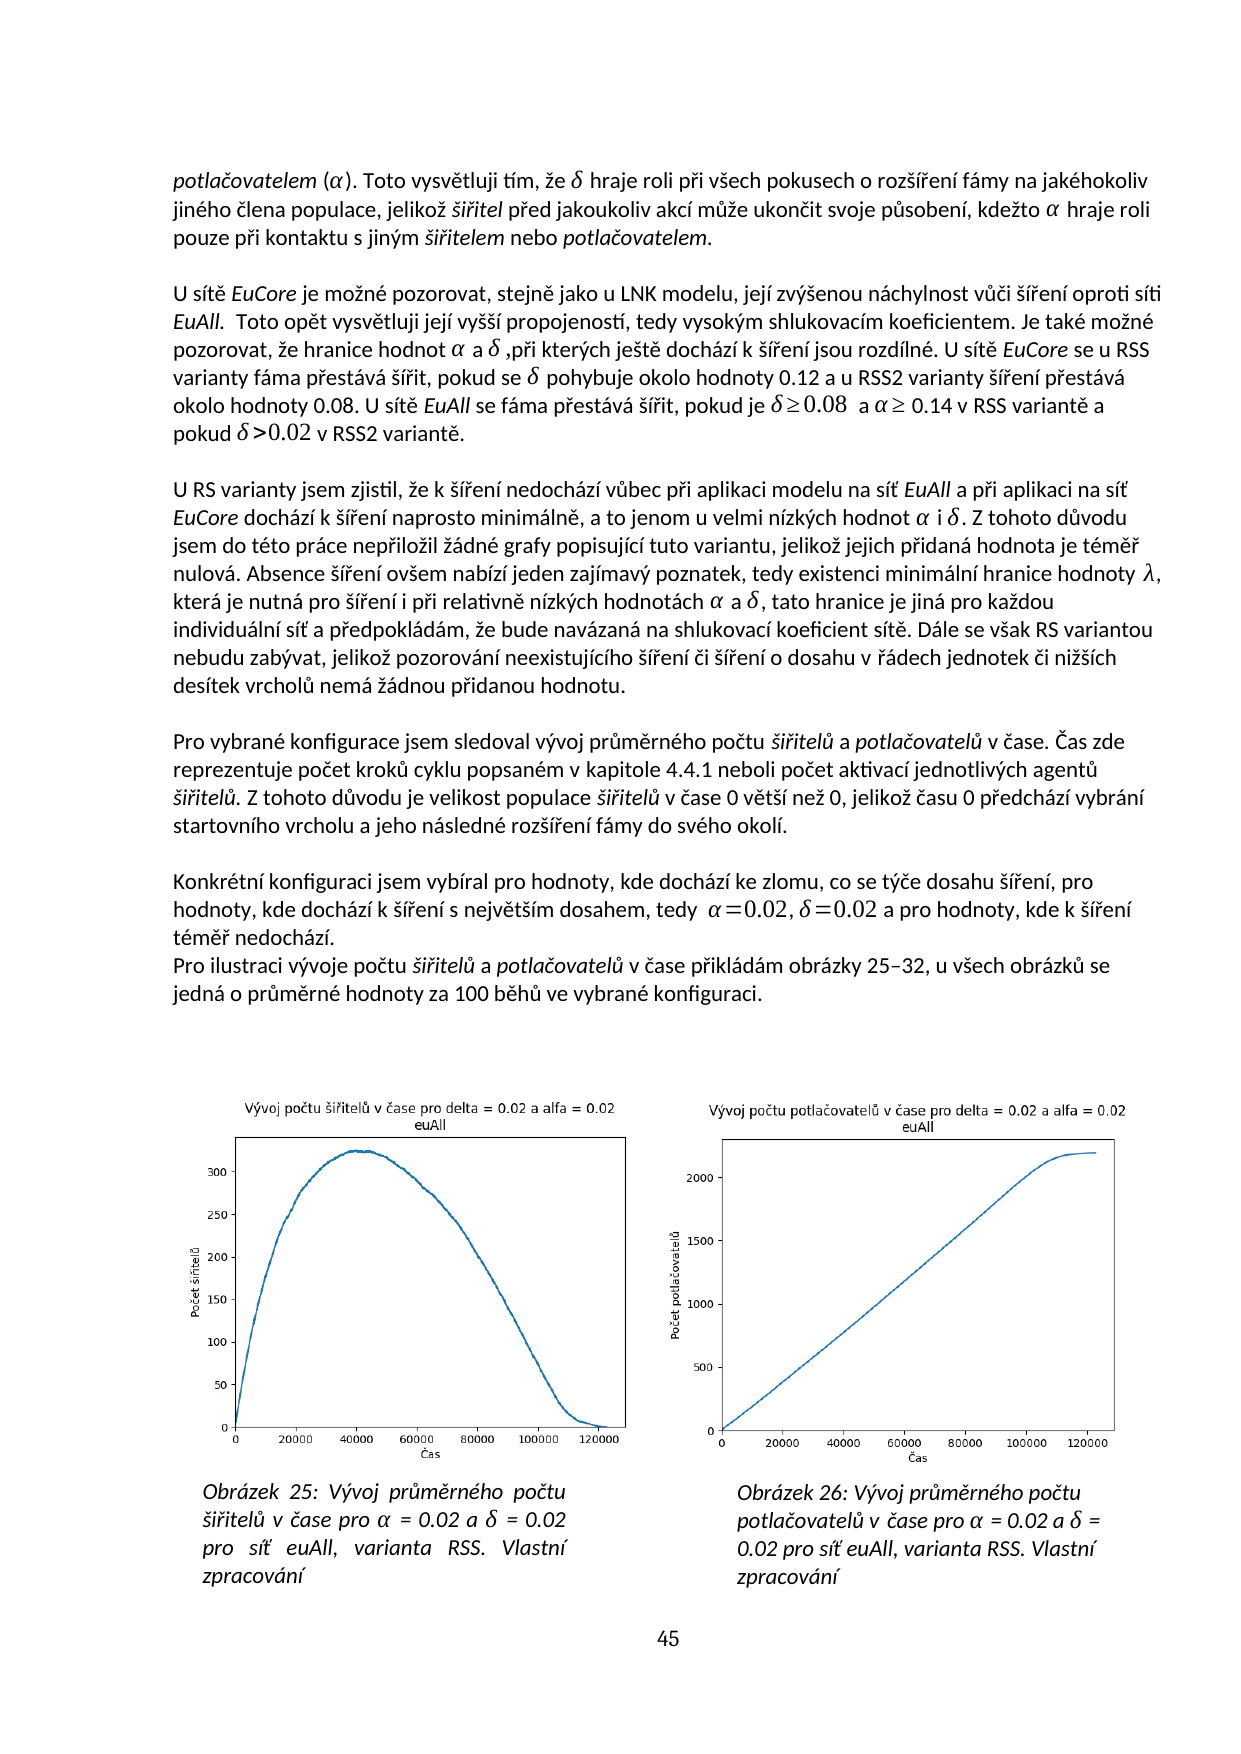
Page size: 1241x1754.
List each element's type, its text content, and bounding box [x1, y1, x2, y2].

text Konkrétní konfiguraci jsem vybíral pro hodnoty, kde dochází ke zlomu, co se týče dosahu šíření, pro hodnoty, kde dochází k šíření s největším dosahem, tedy , a pro hodnoty, kde k šíření téměř nedochází. [173, 867, 1163, 951]
text U sítě EuCore je možné pozorovat, stejně jako u LNK modelu, její zvýšenou náchylnost vůči šíření oproti síti EuAll. Toto opět vysvětluji její vyšší propojeností, tedy vysokým shlukovacím koeficientem. Je také možné pozorovat, že hranice hodnot a při kterých ještě dochází k šíření jsou rozdílné. U sítě EuCore se u RSS varianty fáma přestává šířit, pokud se pohybuje okolo hodnoty 0.12 a u RSS2 varianty šíření přestává okolo hodnoty 0.08. U sítě EuAll se fáma přestává šířit, pokud je a 0.14 v RSS variantě a pokud v RSS2 variantě. [173, 279, 1163, 447]
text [173, 167, 1163, 251]
text U RS varianty jsem zjistil, že k šíření nedochází vůbec při aplikaci modelu na síť EuAll a při aplikaci na síť EuCore dochází k šíření naprosto minimálně, a to jenom u velmi nízkých hodnot i . Z tohoto důvodu jsem do této práce nepřiložil žádné grafy popisující tuto variantu, jelikož jejich přidaná hodnota je téměř nulová. Absence šíření ovšem nabízí jeden zajímavý poznatek, tedy existenci minimální hranice hodnoty , která je nutná pro šíření i při relativně nízkých hodnotách a , tato hranice je jiná pro každou individuální síť a předpokládám, že bude navázaná na shlukovací koeficient sítě. Dále se však RS variantou nebudu zabývat, jelikož pozorování neexistujícího šíření či šíření o dosahu v řádech jednotek či nižších desítek vrcholů nemá žádnou přidanou hodnotu. [173, 475, 1163, 699]
picture [172, 1091, 1164, 1472]
text Pro vybrané konfigurace jsem sledoval vývoj průměrného počtu šiřitelů a potlačovatelů v čase. Čas zde reprezentuje počet kroků cyklu popsaném v kapitole 4.4.1 neboli počet aktivací jednotlivých agentů šiřitelů. Z tohoto důvodu je velikost populace šiřitelů v čase 0 větší než 0, jelikož času 0 předchází vybrání startovního vrcholu a jeho následné rozšíření fámy do svého okolí. [173, 727, 1163, 839]
text Pro ilustraci vývoje počtu šiřitelů a potlačovatelů v čase přikládám obrázky 25–32, u všech obrázků se jedná o průměrné hodnoty za 100 běhů ve vybrané konfiguraci. [173, 951, 1163, 1007]
